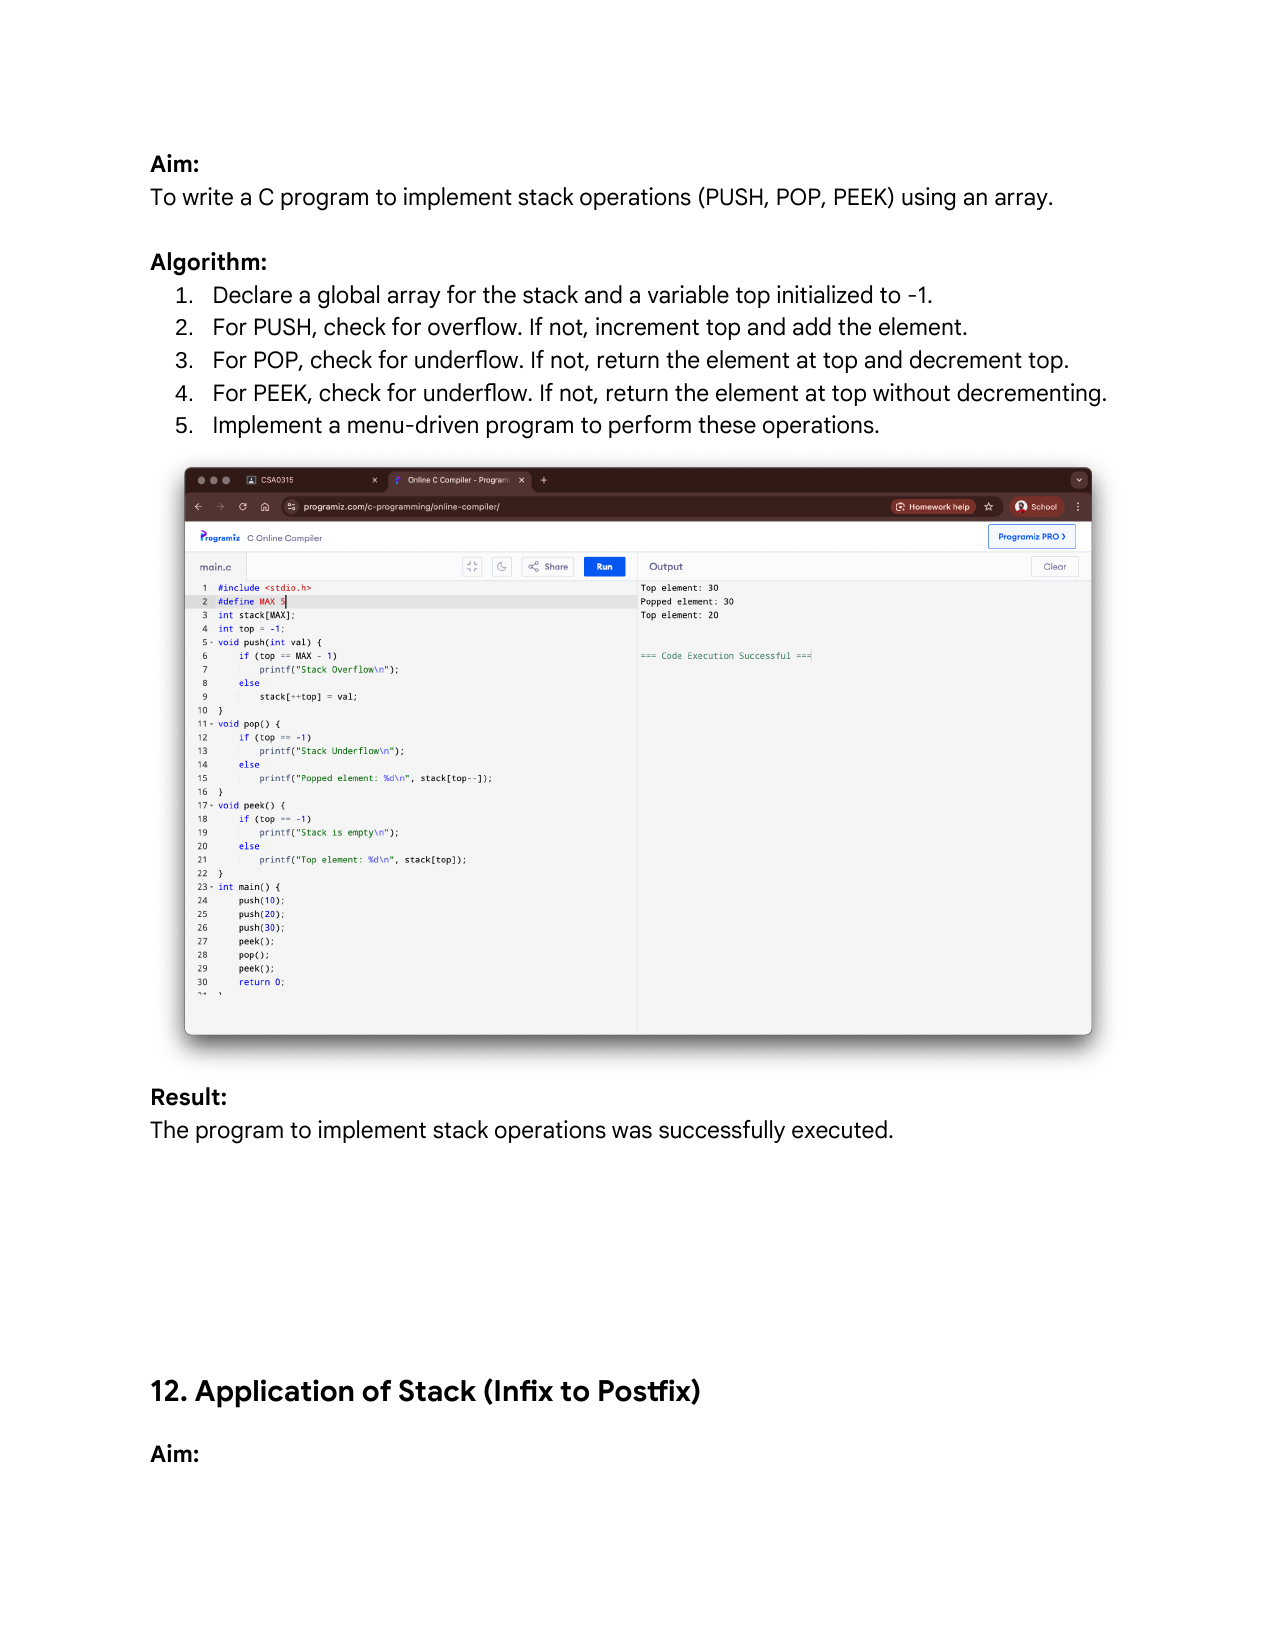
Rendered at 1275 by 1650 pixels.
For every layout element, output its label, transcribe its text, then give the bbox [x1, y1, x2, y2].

text Algorithm: [150, 248, 1125, 277]
text Aim: [150, 150, 1125, 179]
text Aim: [150, 1440, 1125, 1469]
subtitle 12. Application of Stack (Infix to Postfix) [150, 1374, 1125, 1410]
list Implement a menu-driven program to perform these operations. [175, 412, 1125, 440]
list For PEEK, check for underflow. If not, return the element at top without decrementing. [175, 379, 1125, 408]
text To write a C program to implement stack operations (PUSH, POP, PEEK) using an array. [150, 183, 1125, 211]
list Declare a global array for the stack and a variable top initialized to -1. [175, 281, 1125, 309]
list For PUSH, check for overflow. If not, increment top and add the element. [175, 313, 1125, 342]
list For POP, check for underflow. If not, return the element at top and decrement top. [175, 346, 1125, 375]
text The program to implement stack operations was successfully executed. [150, 1116, 1125, 1145]
picture [150, 444, 1125, 1080]
text Result: [150, 1083, 1125, 1112]
